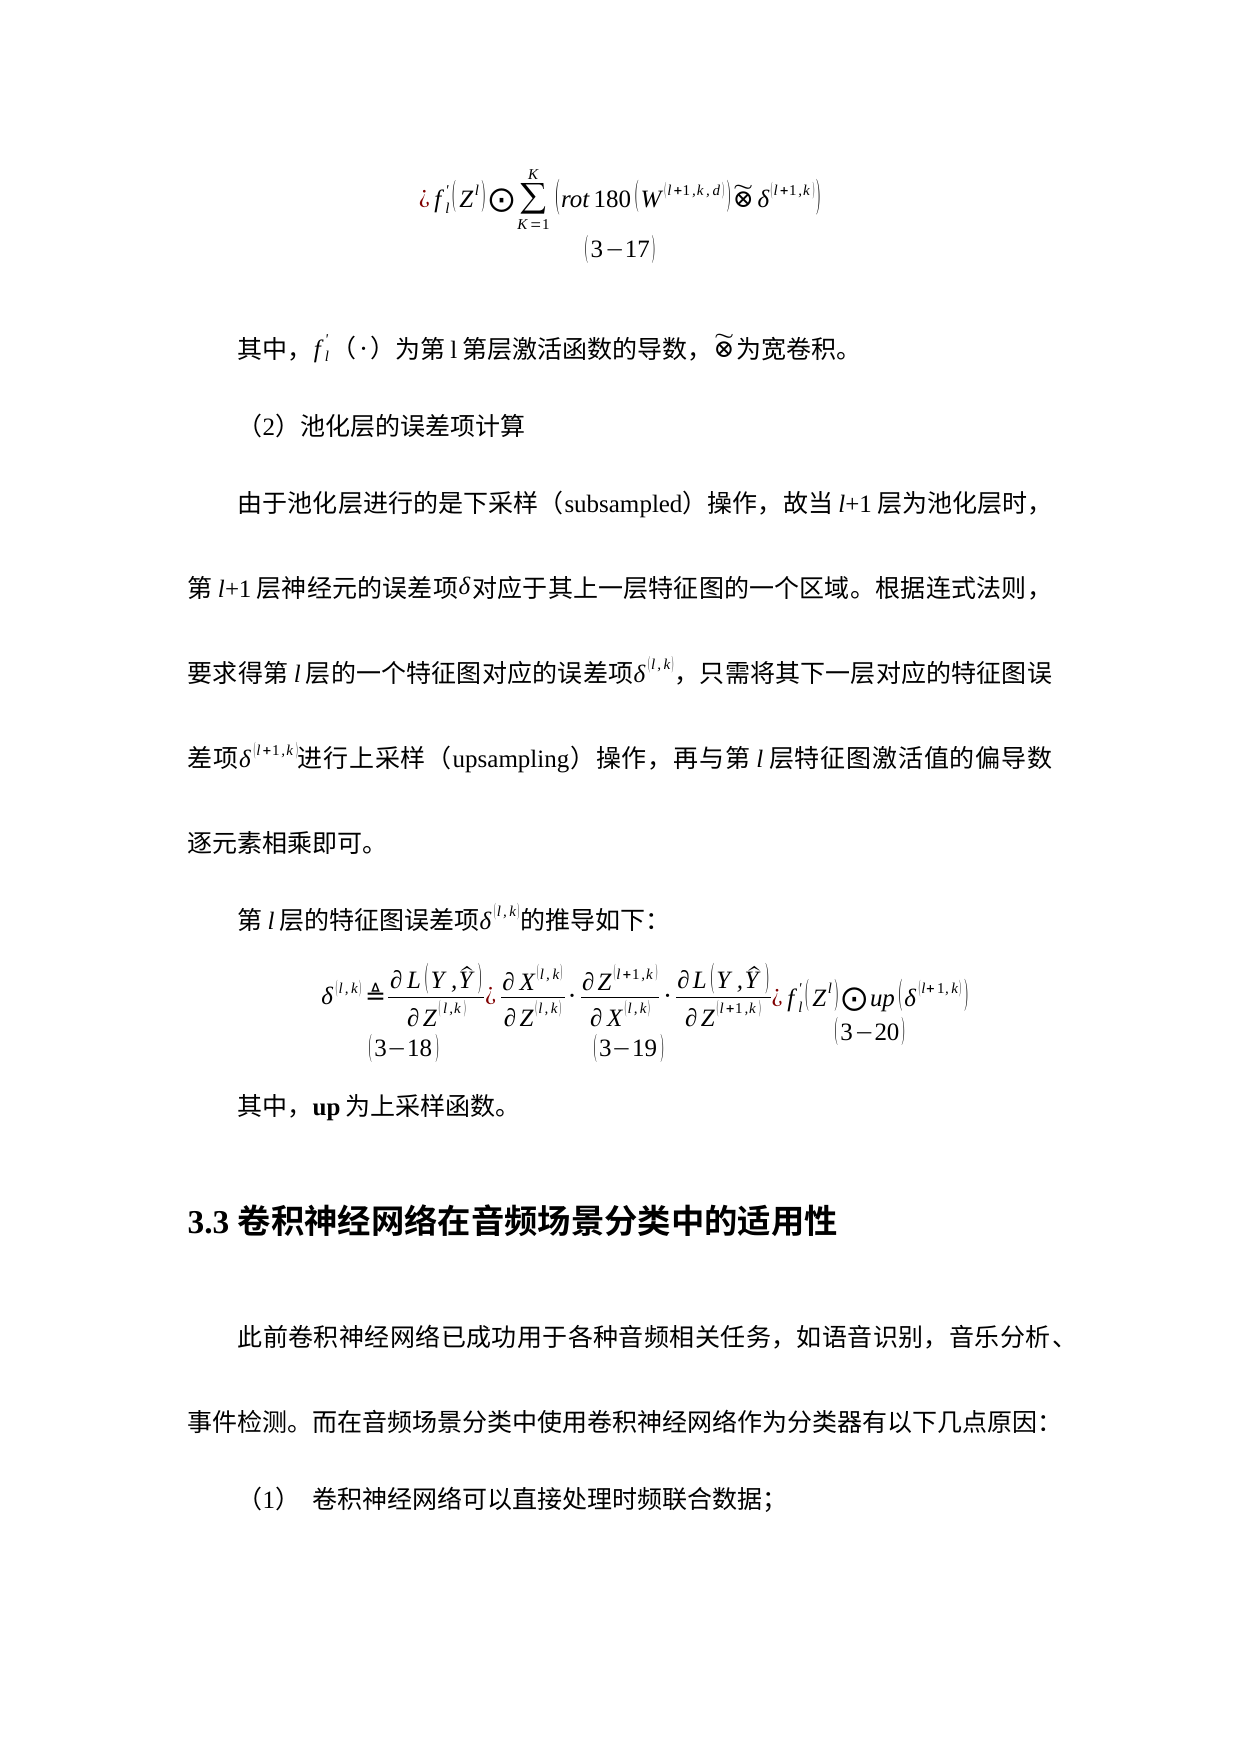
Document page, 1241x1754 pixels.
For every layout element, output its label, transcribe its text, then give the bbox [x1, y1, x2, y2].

text 其中，为第l第层激活函数的导数，为宽卷积。 [187, 314, 1053, 382]
text 其中，up为上采样函数。 [187, 1071, 1053, 1138]
text 第l层的特征图误差项的推导如下： [187, 884, 1053, 952]
text 此前卷积神经网络已成功用于各种音频相关任务，如语音识别，音乐分析、事件检测。而在音频场景分类中使用卷积神经网络作为分类器有以下几点原因： [187, 1302, 1053, 1455]
text （2）池化层的误差项计算 [237, 391, 1053, 459]
subtitle 3.3 卷积神经网络在音频场景分类中的适用性 [187, 1185, 1053, 1253]
text 由于池化层进行的是下采样（subsampled）操作，故当l+1层为池化层时，第l+1层神经元的误差项对应于其上一层特征图的一个区域。根据连式法则，要求得第l层的一个特征图对应的误差项，只需将其下一层对应的特征图误差项进行上采样（upsampling）操作，再与第l层特征图激活值的偏导数逐元素相乘即可。 [187, 468, 1053, 876]
list 卷积神经网络可以直接处理时频联合数据； [237, 1464, 1053, 1532]
